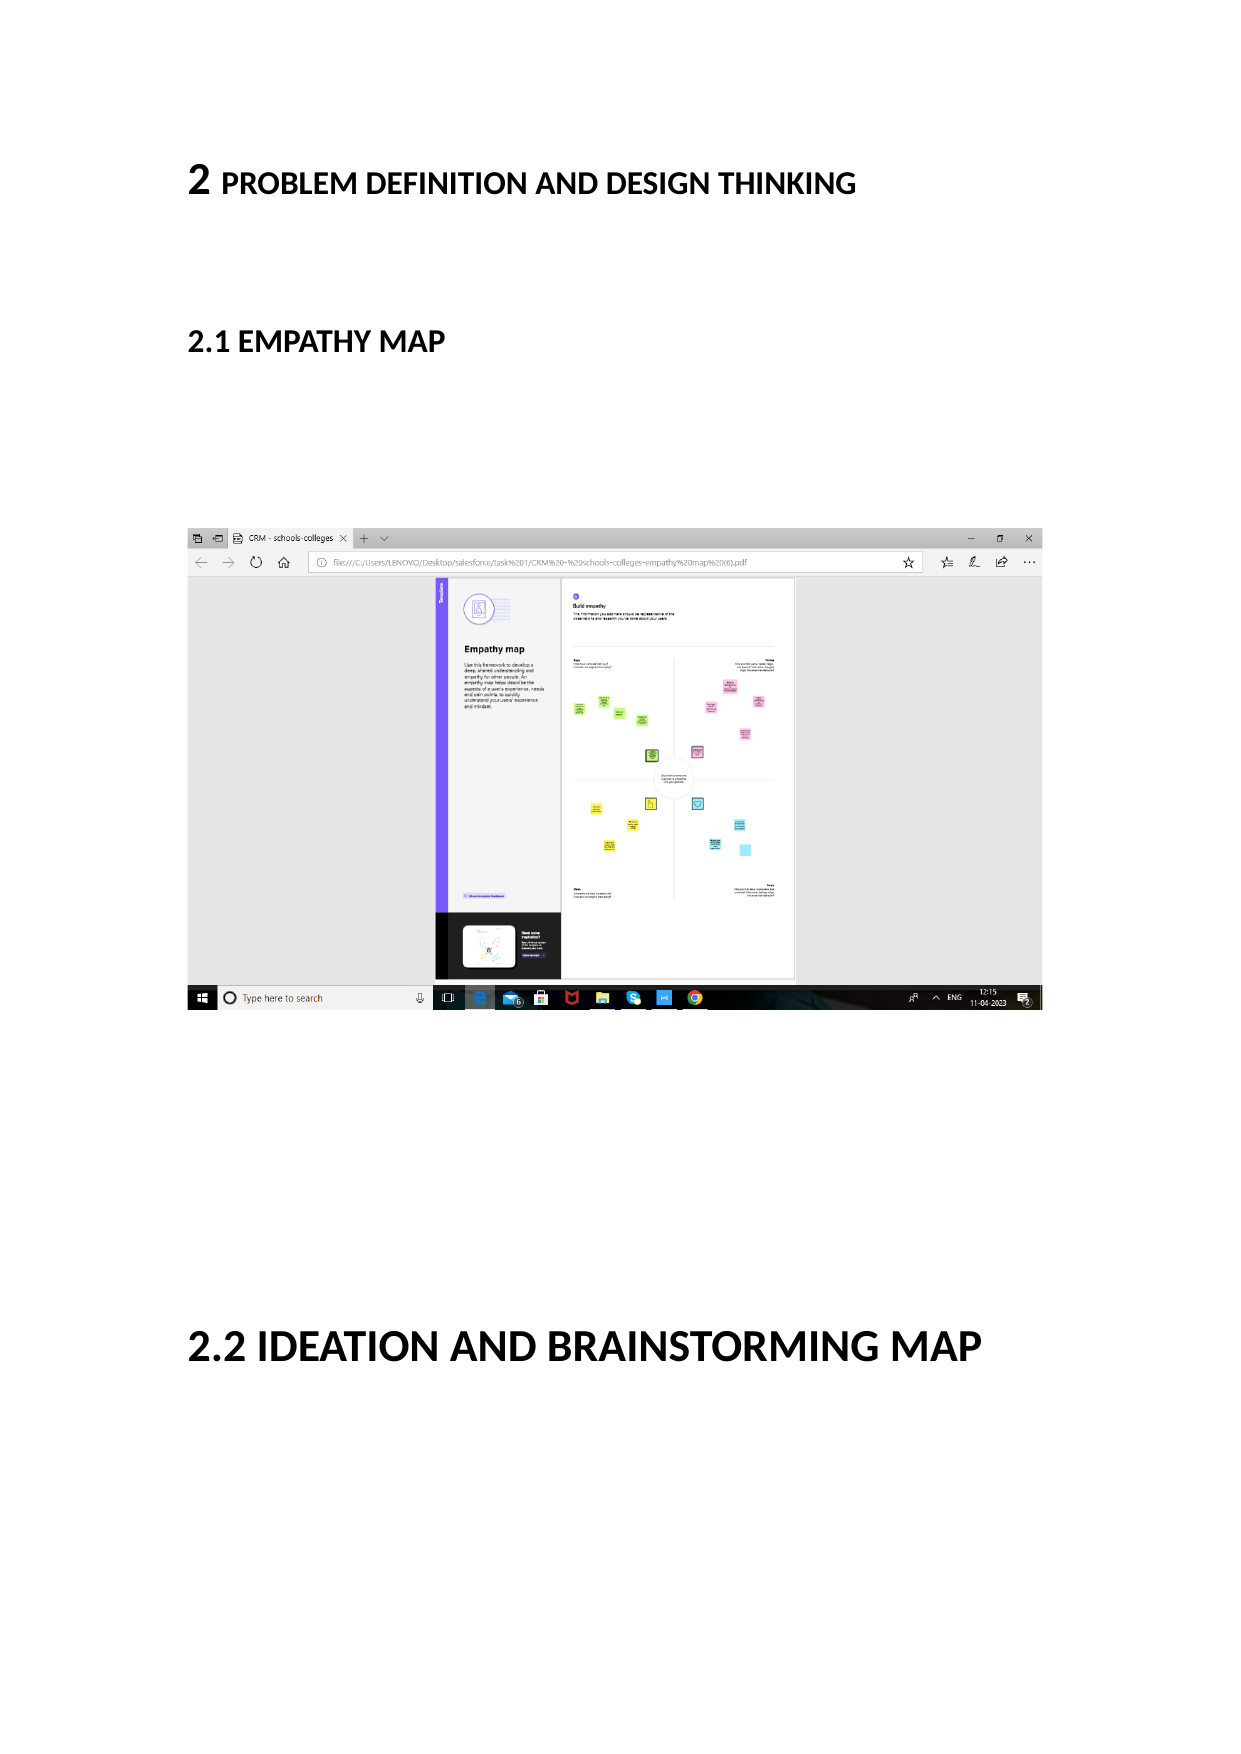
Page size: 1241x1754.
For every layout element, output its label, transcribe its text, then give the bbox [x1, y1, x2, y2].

subtitle 2 PROBLEM DEFINITION AND DESIGN THINKING [187, 150, 1021, 206]
subtitle 2.2 IDEATION AND BRAINSTORMING MAP [187, 1317, 1021, 1373]
picture [187, 528, 1043, 1010]
subtitle 2.1 EMPATHY MAP [187, 320, 1021, 361]
